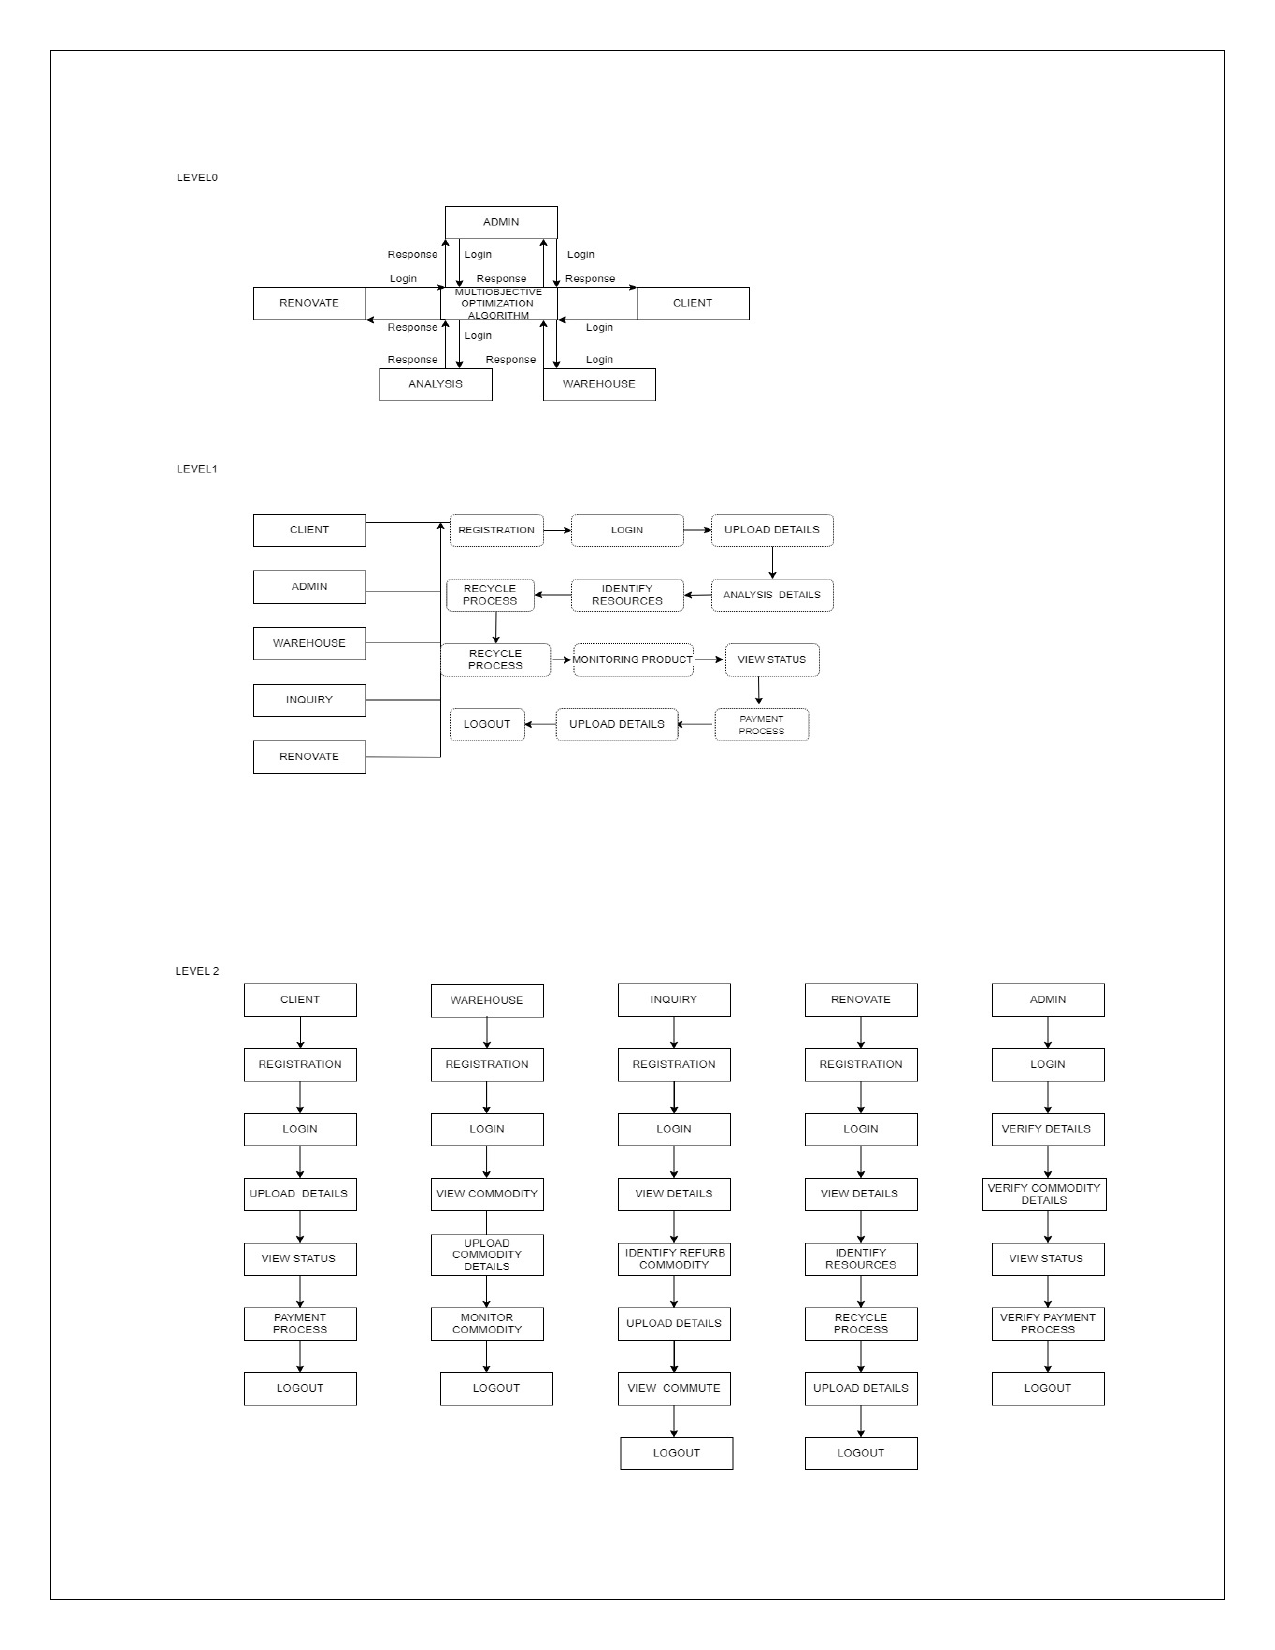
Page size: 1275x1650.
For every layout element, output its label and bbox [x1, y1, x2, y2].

picture [150, 150, 1125, 1486]
